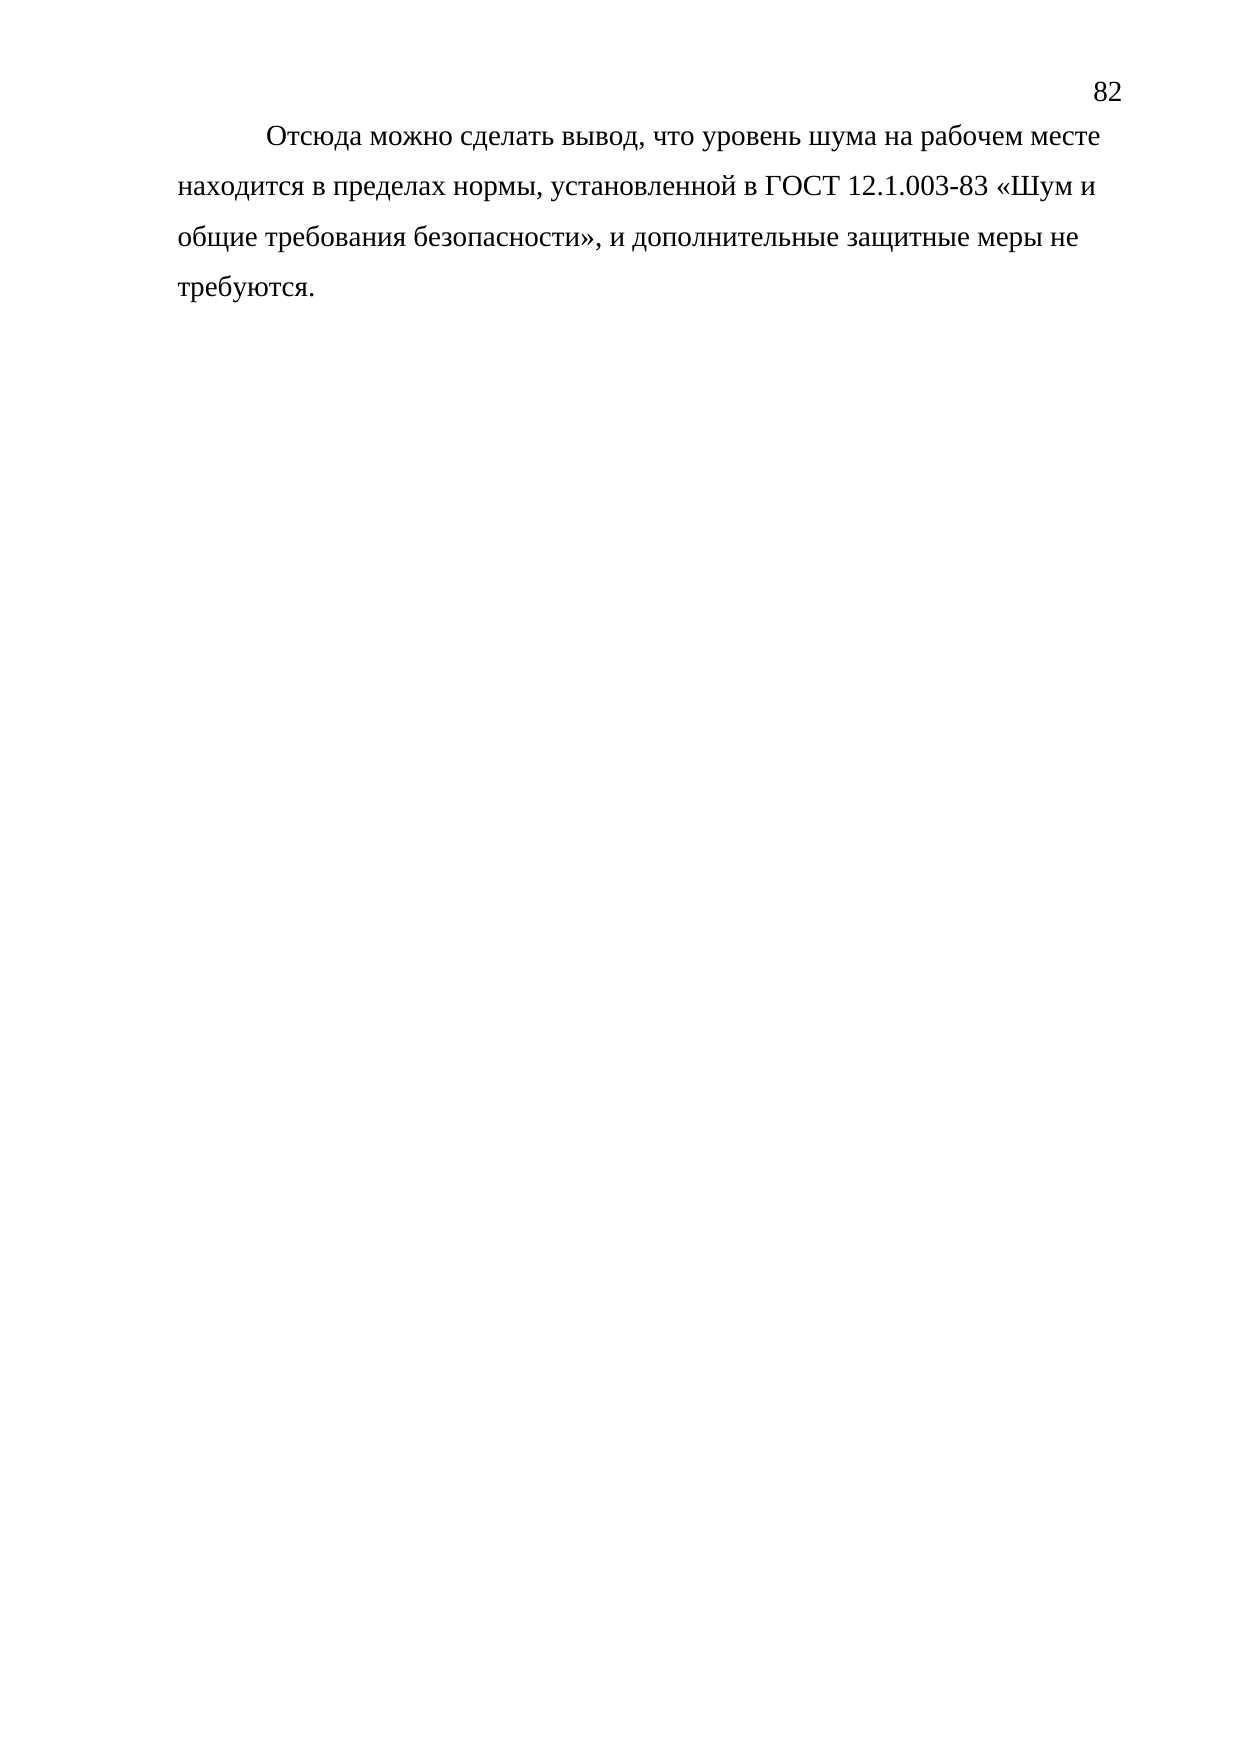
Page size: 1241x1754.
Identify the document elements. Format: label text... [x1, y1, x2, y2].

text Отсюда можно сделать вывод, что уровень шума на рабочем месте находится в пределах нормы, установленной в ГОСТ 12.1.003-83 «Шум и общие требования безопасности», и дополнительные защитные меры не требуются. [177, 118, 1122, 303]
